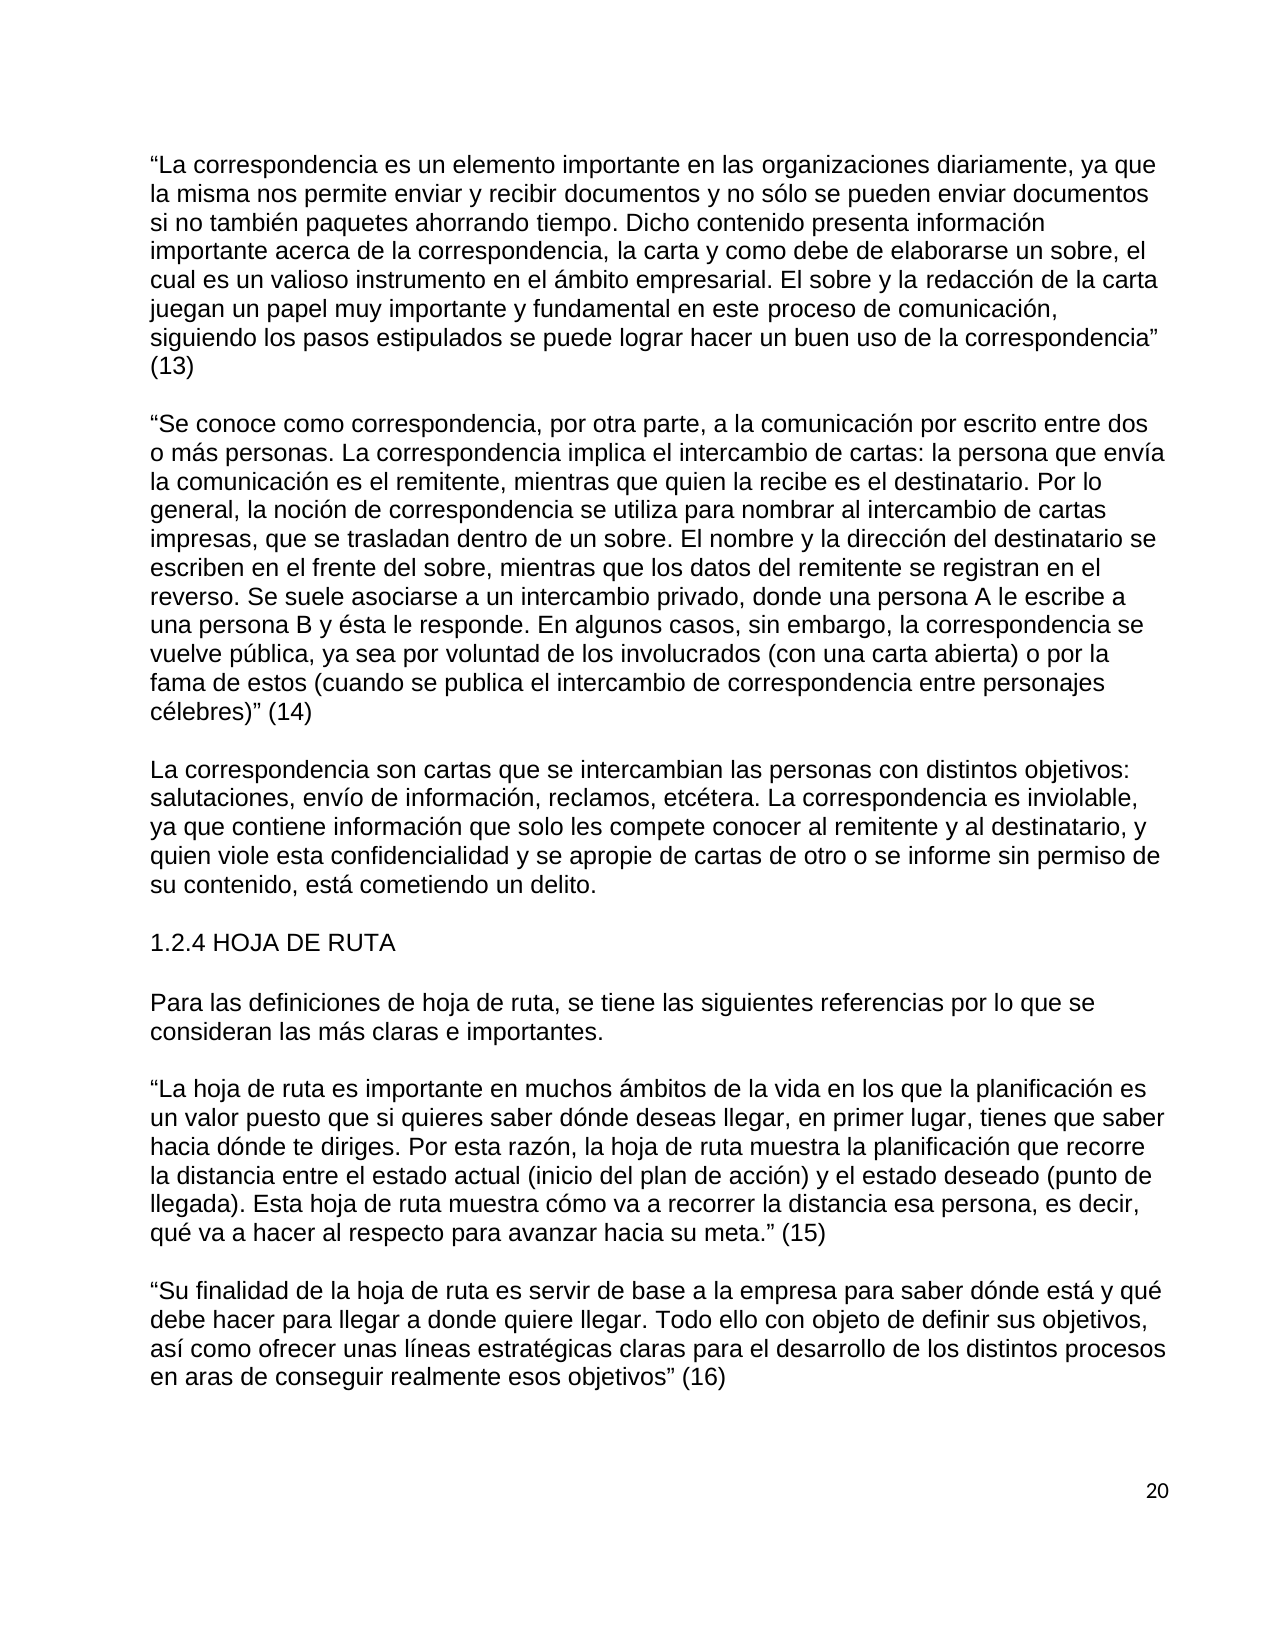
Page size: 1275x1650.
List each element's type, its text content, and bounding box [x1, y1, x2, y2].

text “La correspondencia es un elemento importante en las organizaciones diariamente, ya que la misma nos permite enviar y recibir documentos y no sólo se pueden enviar documentos si no también paquetes ahorrando tiempo. Dicho contenido presenta información importante acerca de la correspondencia, la carta y como debe de elaborarse un sobre, el cual es un valioso instrumento en el ámbito empresarial. El sobre y la redacción de la carta juegan un papel muy importante y fundamental en este proceso de comunicación, siguiendo los pasos estipulados se puede lograr hacer un buen uso de la correspondencia” (13) [150, 150, 1169, 380]
text Para las definiciones de hoja de ruta, se tiene las siguientes referencias por lo que se consideran las más claras e importantes. [150, 988, 1169, 1045]
text “La hoja de ruta es importante en muchos ámbitos de la vida en los que la planificación es un valor puesto que si quieres saber dónde deseas llegar, en primer lugar, tienes que saber hacia dónde te diriges. Por esta razón, la hoja de ruta muestra la planificación que recorre la distancia entre el estado actual (inicio del plan de acción) y el estado deseado (punto de llegada). Esta hoja de ruta muestra cómo va a recorrer la distancia esa persona, es decir, qué va a hacer al respecto para avanzar hacia su meta.” (15) [150, 1074, 1169, 1247]
text La correspondencia son cartas que se intercambian las personas con distintos objetivos: salutaciones, envío de información, reclamos, etcétera. La correspondencia es inviolable, ya que contiene información que solo les compete conocer al remitente y al destinatario, y quien viole esta confidencialidad y se apropie de cartas de otro o se informe sin permiso de su contenido, está cometiendo un delito. [150, 754, 1169, 898]
subtitle 1.2.4 HOJA DE RUTA [150, 927, 1169, 956]
text “Su finalidad de la hoja de ruta es servir de base a la empresa para saber dónde está y qué debe hacer para llegar a donde quiere llegar. Todo ello con objeto de definir sus objetivos, así como ofrecer unas líneas estratégicas claras para el desarrollo de los distintos procesos en aras de conseguir realmente esos objetivos” (16) [150, 1276, 1169, 1391]
text “Se conoce como correspondencia, por otra parte, a la comunicación por escrito entre dos o más personas. La correspondencia implica el intercambio de cartas: la persona que envía la comunicación es el remitente, mientras que quien la recibe es el destinatario. Por lo general, la noción de correspondencia se utiliza para nombrar al intercambio de cartas impresas, que se trasladan dentro de un sobre. El nombre y la dirección del destinatario se escriben en el frente del sobre, mientras que los datos del remitente se registran en el reverso. Se suele asociarse a un intercambio privado, donde una persona A le escribe a una persona B y ésta le responde. En algunos casos, sin embargo, la correspondencia se vuelve pública, ya sea por voluntad de los involucrados (con una carta abierta) o por la fama de estos (cuando se publica el intercambio de correspondencia entre personajes célebres)” (14) [150, 409, 1169, 725]
